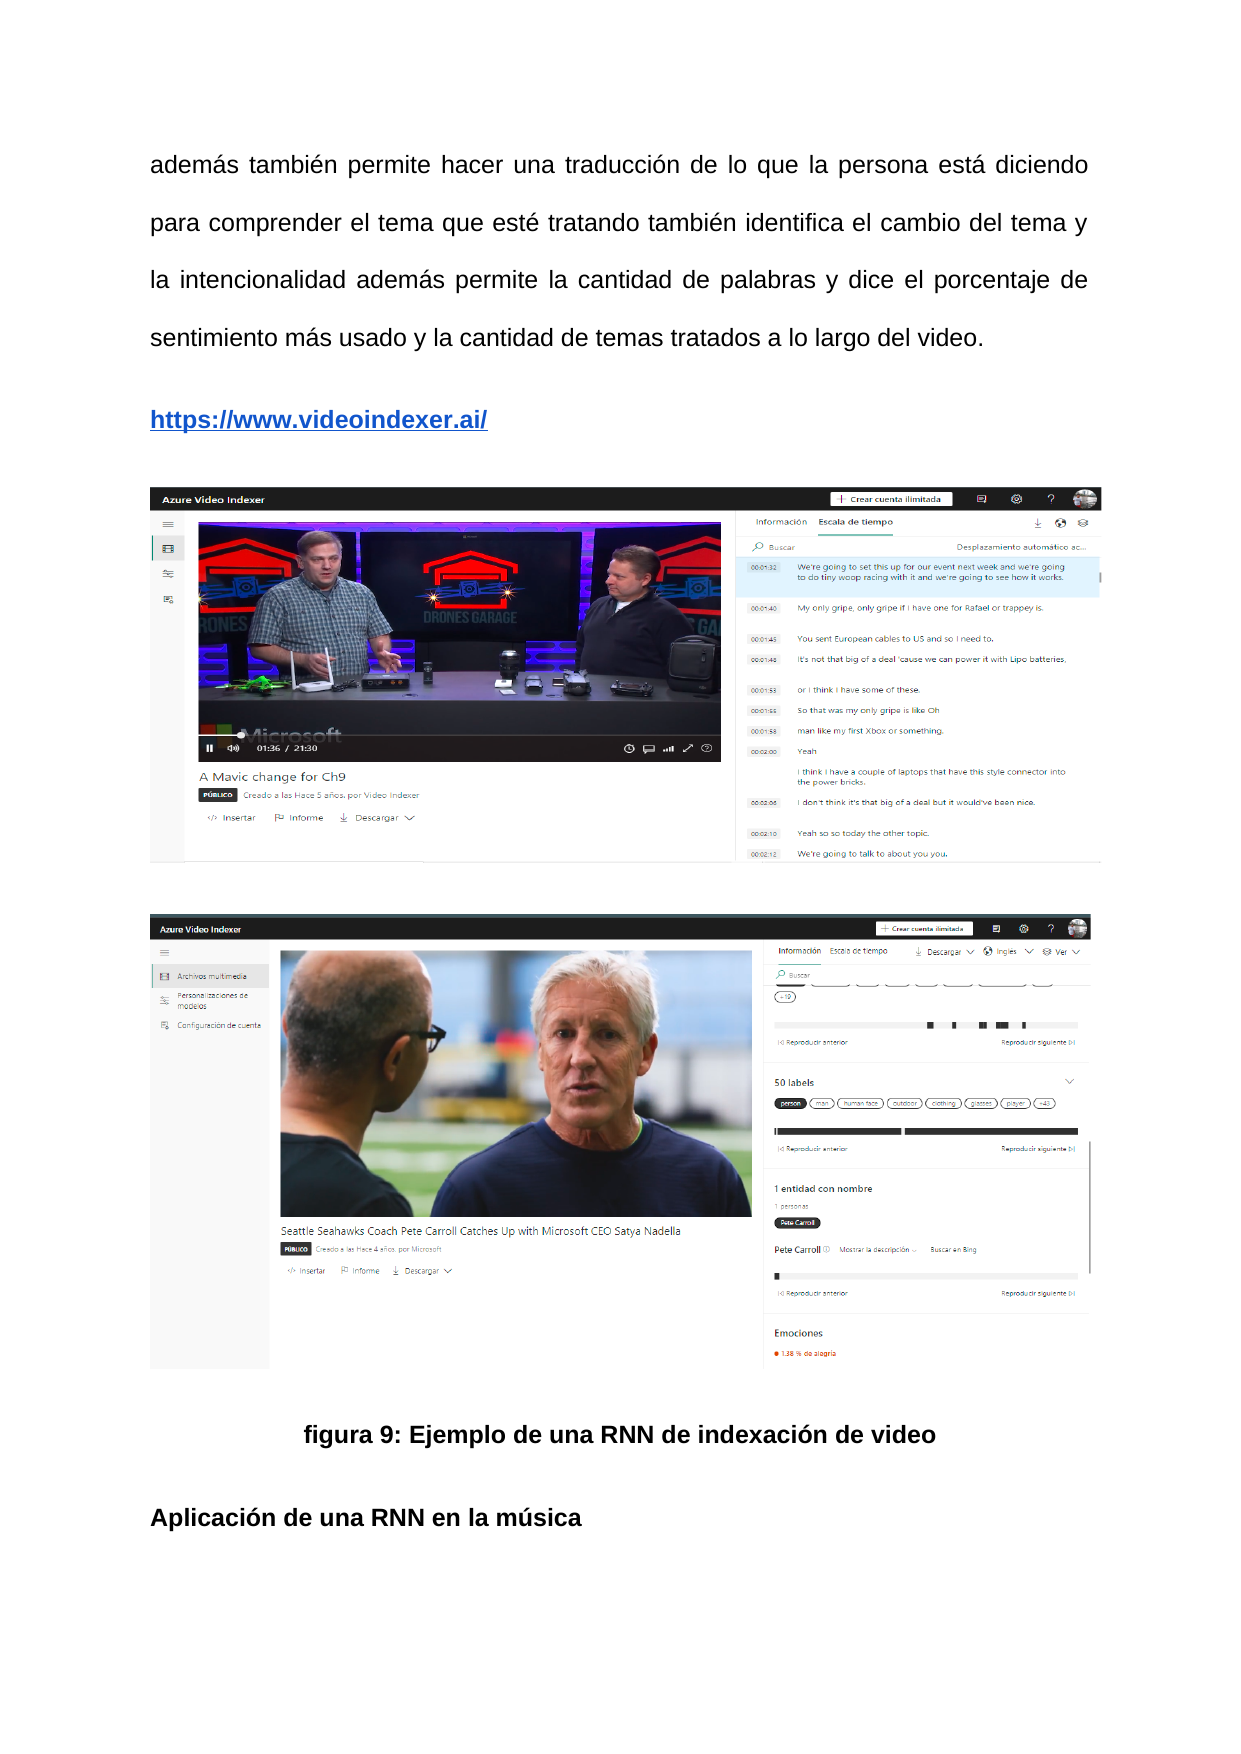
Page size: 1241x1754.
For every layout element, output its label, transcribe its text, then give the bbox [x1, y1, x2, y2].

text https://www.videoindexer.ai/ [150, 405, 1090, 434]
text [150, 150, 1090, 351]
text Aplicación de una RNN en la música [150, 1503, 1090, 1532]
text figura 9: Ejemplo de una RNN de indexación de video [150, 1420, 1090, 1449]
picture [150, 914, 1091, 1369]
picture [150, 487, 1102, 863]
